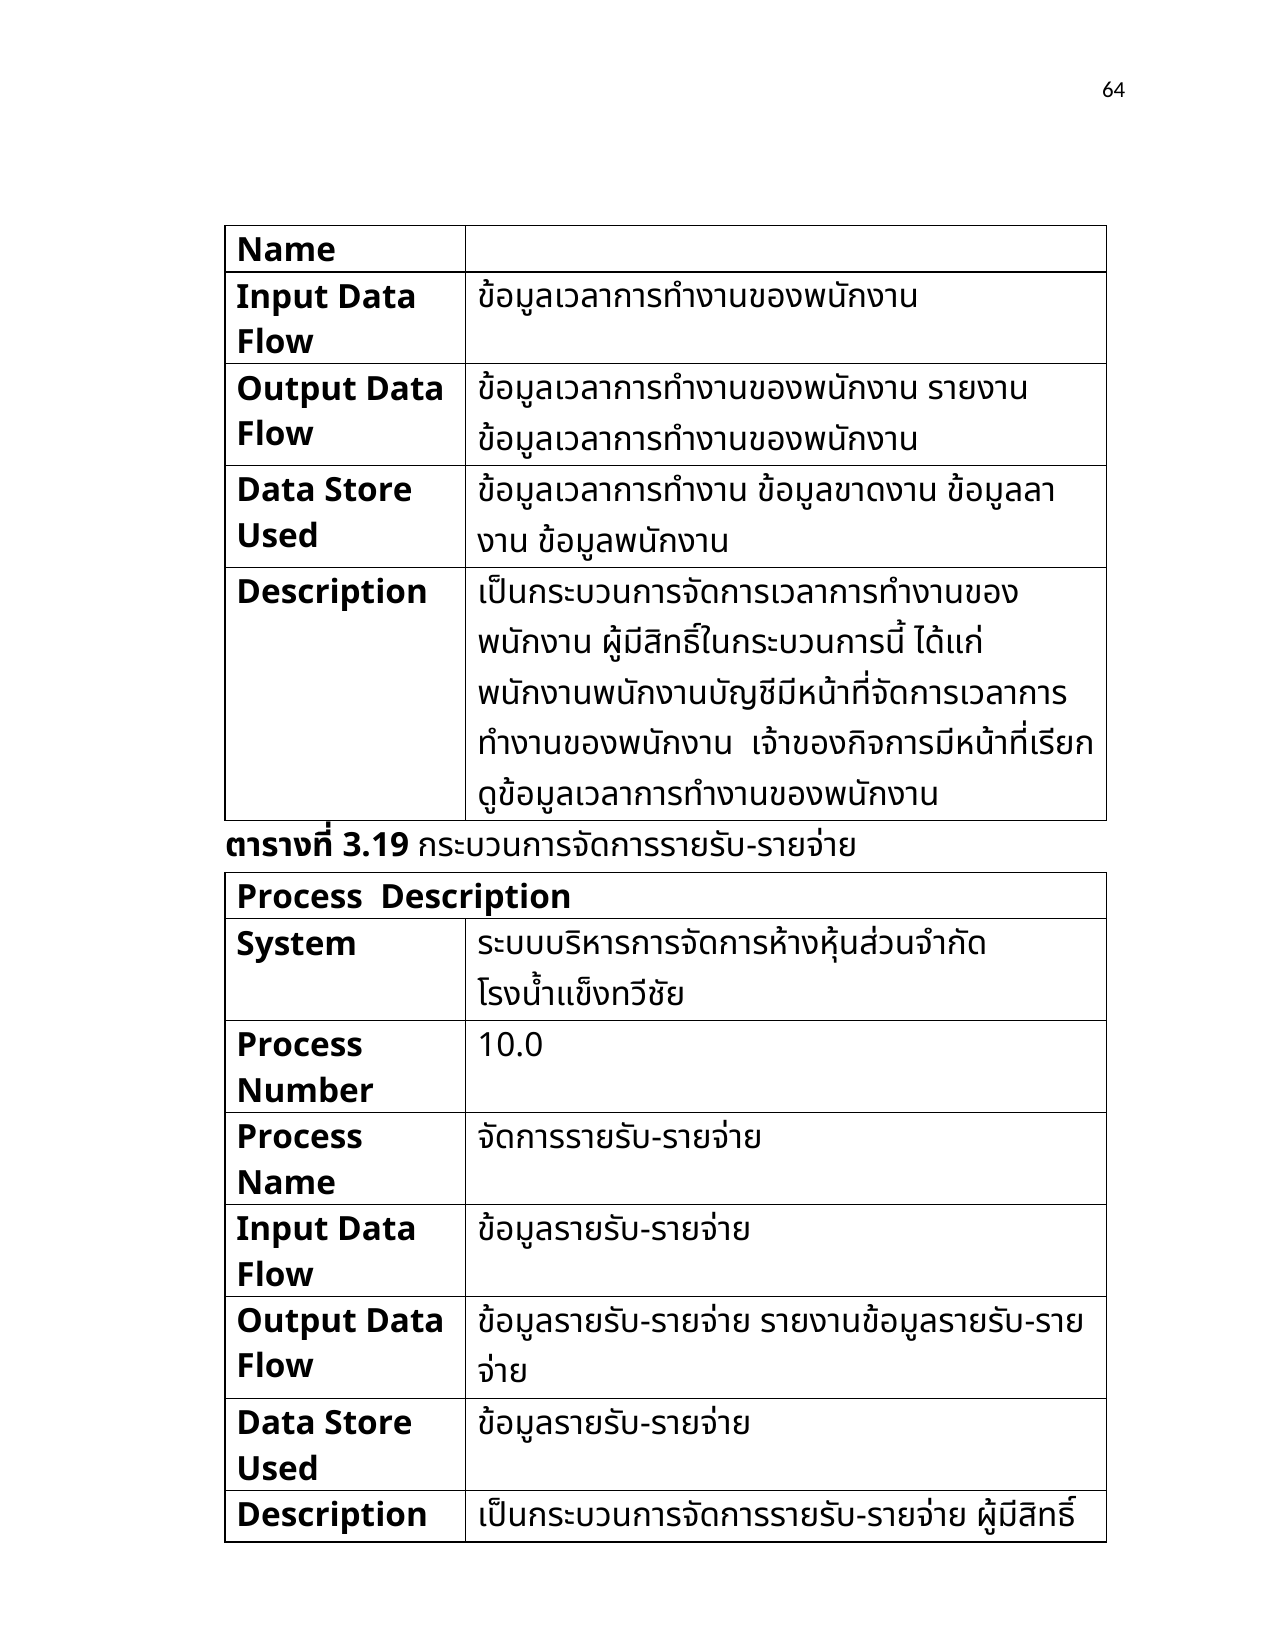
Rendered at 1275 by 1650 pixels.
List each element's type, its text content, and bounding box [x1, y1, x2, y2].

table_cell Input Data Flow [226, 273, 465, 363]
table_header Process Description [226, 873, 1106, 918]
table_cell Data Store Used [226, 1399, 465, 1490]
table_cell Description [226, 568, 465, 820]
table_cell เป็นกระบวนการจัดการเวลาการทำงานของพนักงาน ผู้มีสิทธิ์ในกระบวนการนี้ ได้แก่ พนักงานพนักงานบัญชีมีหน้าที่จัดการเวลาการทำงานของพนักงาน เจ้าของกิจการมีหน้าที่เรียกดูข้อมูลเวลาการทำงานของพนักงาน [466, 568, 1106, 820]
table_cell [466, 226, 1106, 271]
table_cell ข้อมูลรายรับ-รายจ่าย [466, 1399, 1106, 1490]
table_cell ข้อมูลเวลาการทำงานของพนักงาน [466, 273, 1106, 363]
table_cell ข้อมูลรายรับ-รายจ่าย รายงานข้อมูลรายรับ-รายจ่าย [466, 1297, 1106, 1398]
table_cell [466, 1491, 1106, 1541]
table_cell Data Store Used [226, 466, 465, 567]
table_cell Input Data Flow [226, 1205, 465, 1296]
table_cell Output Data Flow [226, 364, 465, 465]
table_cell ข้อมูลเวลาการทำงาน ข้อมูลขาดงาน ข้อมูลลางาน ข้อมูลพนักงาน [466, 466, 1106, 567]
table_cell Process Name [226, 1113, 465, 1204]
table_cell Process Name [226, 226, 465, 271]
table_cell Output Data Flow [226, 1297, 465, 1398]
table_cell ข้อมูลรายรับ-รายจ่าย [466, 1205, 1106, 1296]
text ตารางที่ 3.19 กระบวนการจัดการรายรับ-รายจ่าย [225, 821, 1125, 872]
table_cell 10.0 [466, 1021, 1106, 1112]
table_cell System [226, 919, 465, 1020]
table_cell ระบบบริหารการจัดการห้างหุ้นส่วนจำกัด โรงน้ำแข็งทวีชัย [466, 919, 1106, 1020]
table_cell ข้อมูลเวลาการทำงานของพนักงาน รายงานข้อมูลเวลาการทำงานของพนักงาน [466, 364, 1106, 465]
table_cell จัดการรายรับ-รายจ่าย [466, 1113, 1106, 1204]
table_cell Process Number [226, 1021, 465, 1112]
table_cell Description [226, 1491, 465, 1541]
